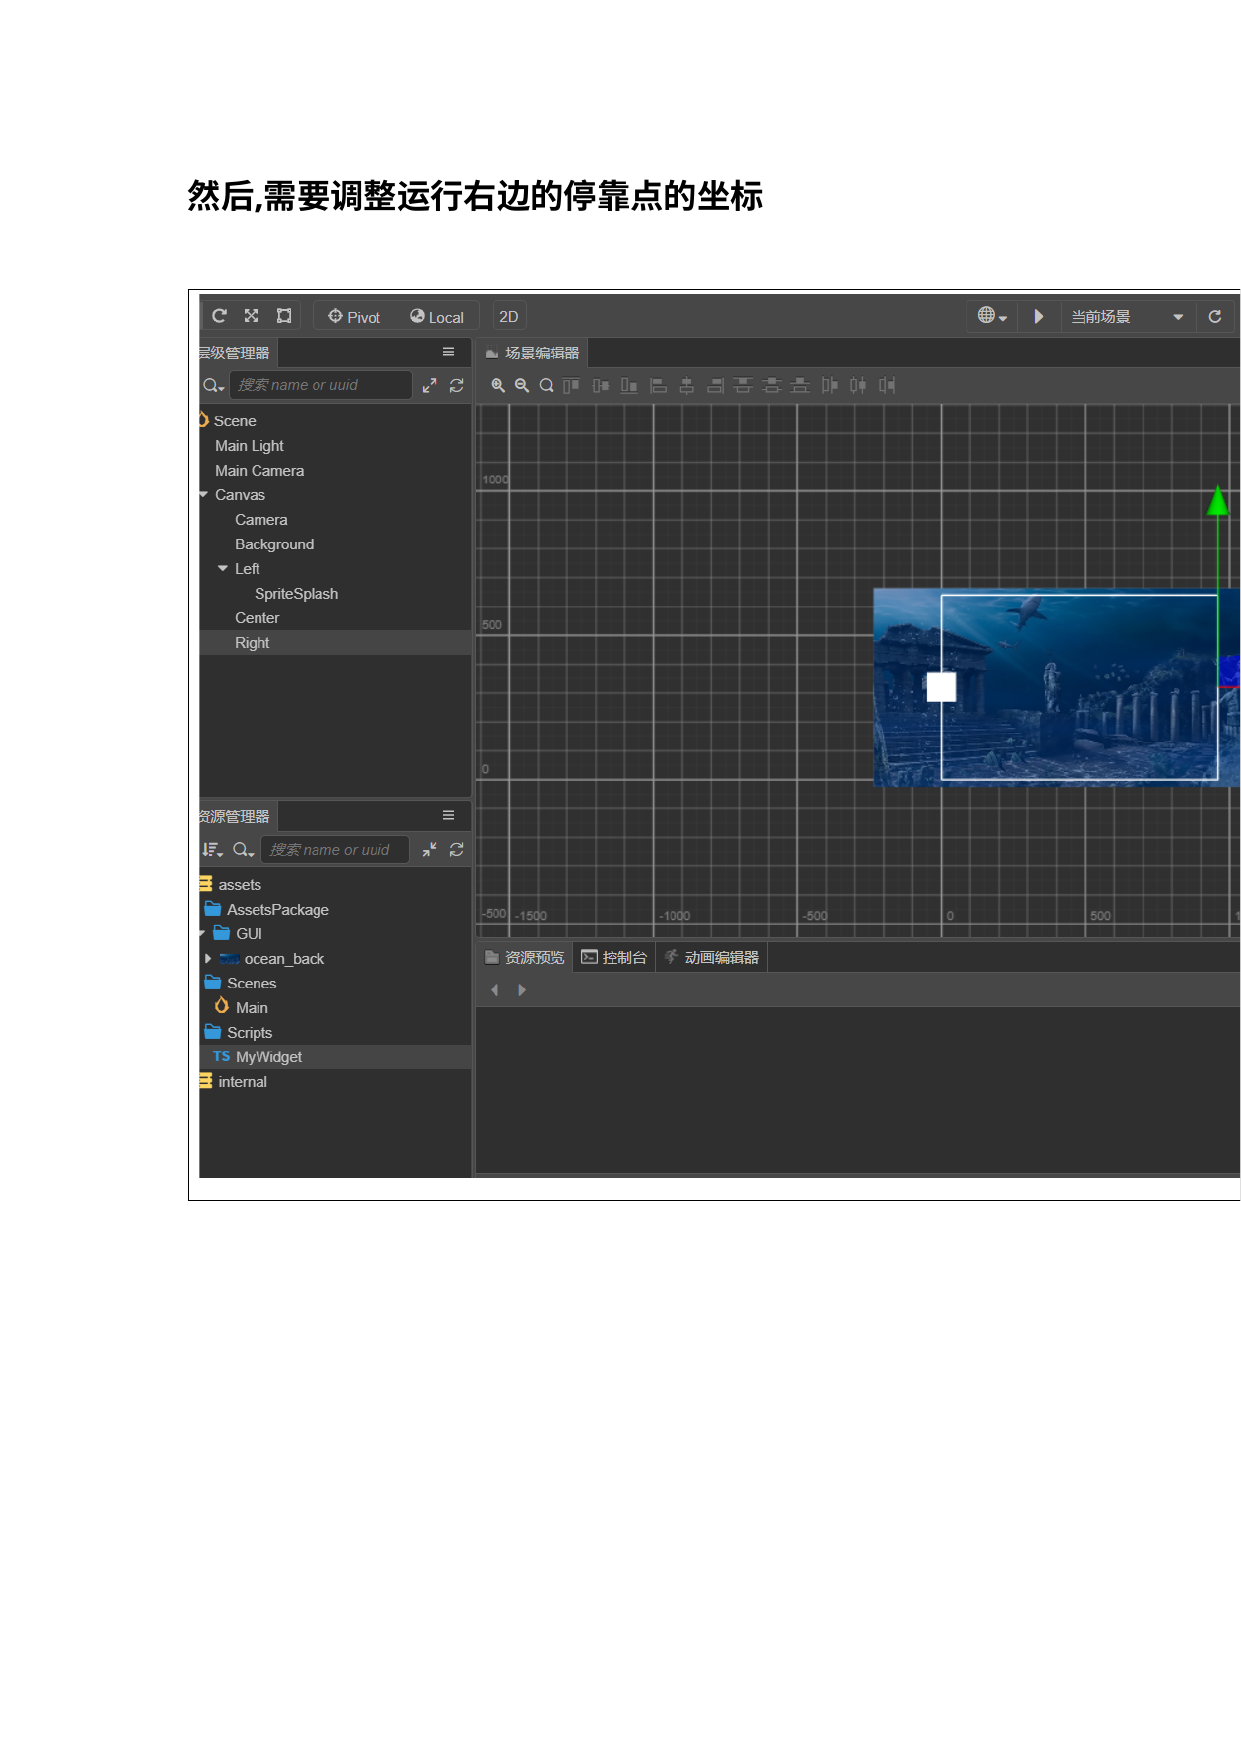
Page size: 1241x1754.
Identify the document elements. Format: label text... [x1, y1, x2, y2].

picture [199, 290, 1241, 1178]
subtitle 然后,需要调整运行右边的停靠点的坐标 [187, 162, 1053, 227]
table_header [189, 290, 1240, 1200]
